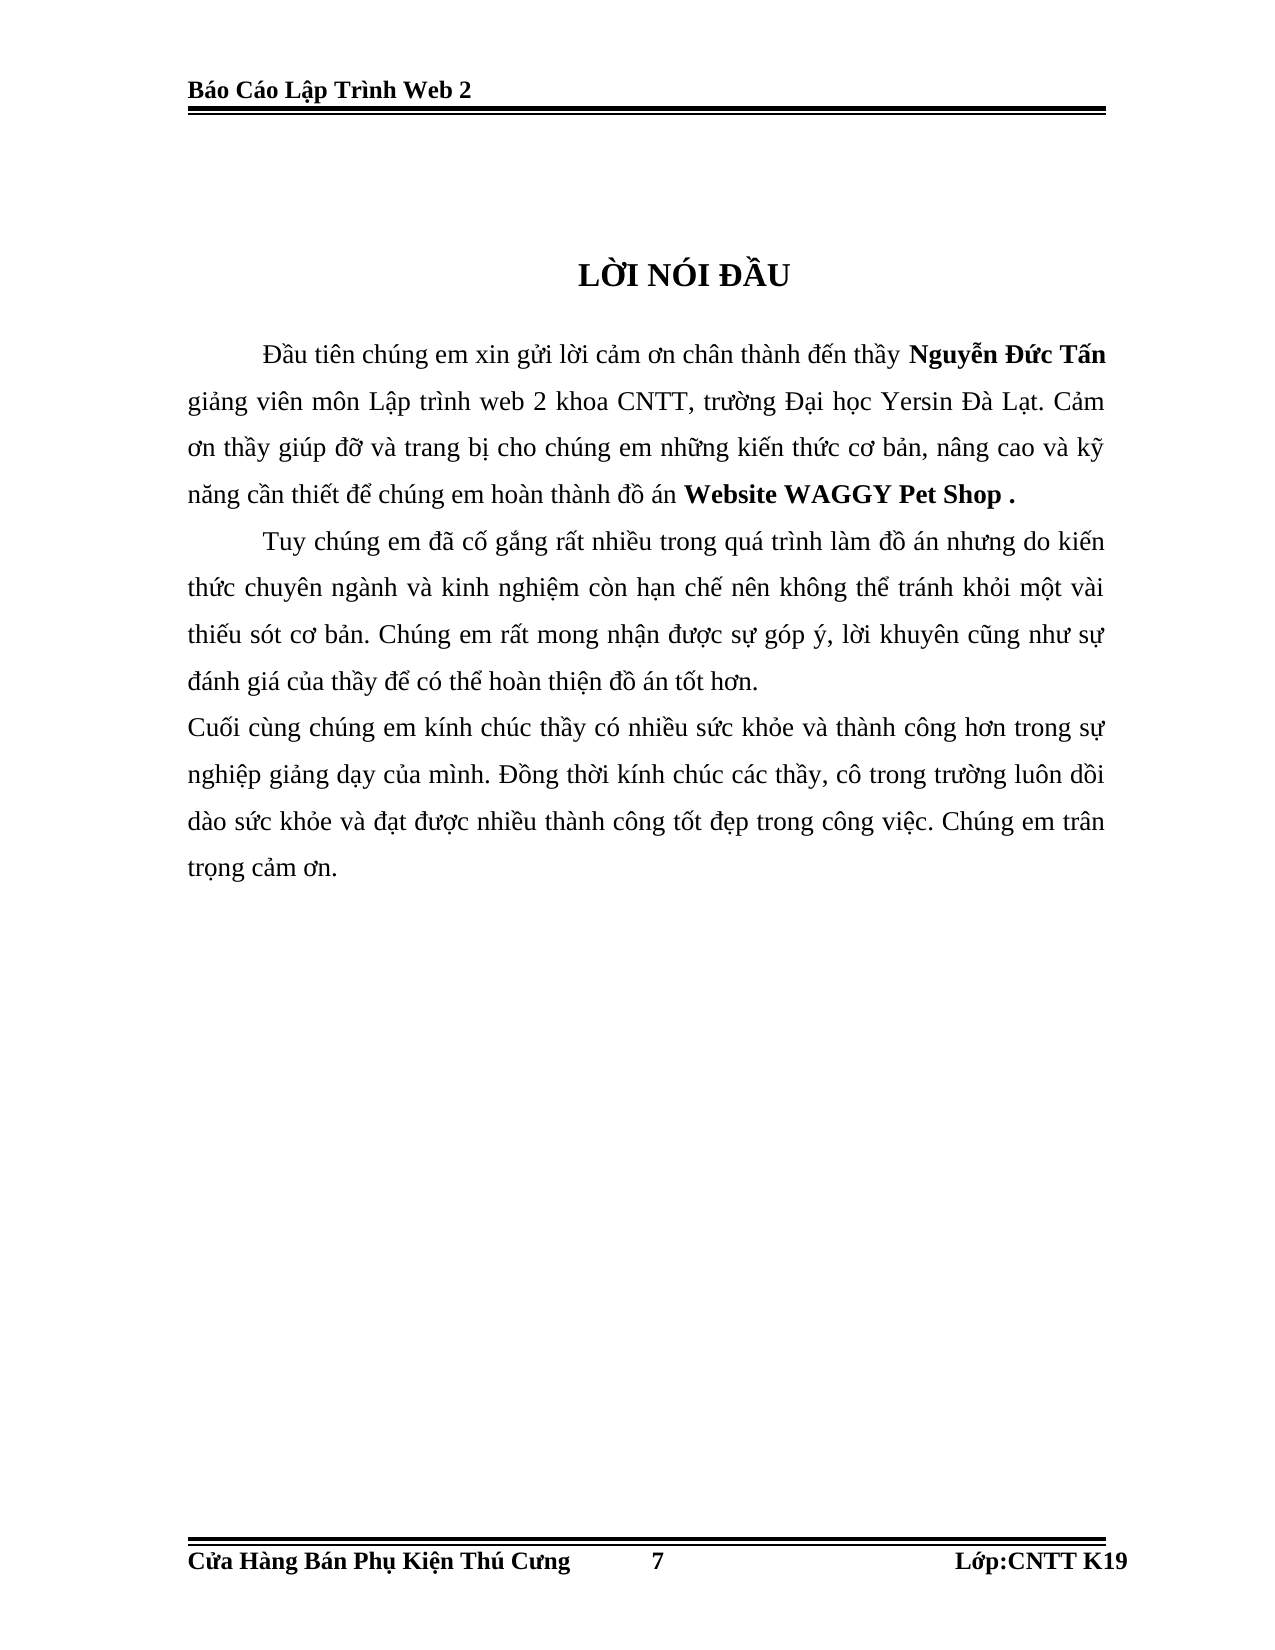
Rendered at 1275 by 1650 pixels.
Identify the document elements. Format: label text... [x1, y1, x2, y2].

subtitle LỜI NÓI ĐẦU [262, 255, 1106, 294]
text Đầu tiên chúng em xin gửi lời cảm ơn chân thành đến thầy Nguyễn Đức Tấn giảng viên môn Lập trình web 2 khoa CNTT, trường Đại học Yersin Đà Lạt. Cảm ơn thầy giúp đỡ và trang bị cho chúng em những kiến thức cơ bản, nâng cao và kỹ năng cần thiết để chúng em hoàn thành đồ án Website WAGGY Pet Shop . [187, 338, 1106, 509]
text Tuy chúng em đã cố gắng rất nhiều trong quá trình làm đồ án nhưng do kiến thức chuyên ngành và kinh nghiệm còn hạn chế nên không thể tránh khỏi một vài thiếu sót cơ bản. Chúng em rất mong nhận được sự góp ý, lời khuyên cũng như sự đánh giá của thầy để có thể hoàn thiện đồ án tốt hơn. [187, 525, 1106, 696]
text Cuối cùng chúng em kính chúc thầy có nhiều sức khỏe và thành công hơn trong sự nghiệp giảng dạy của mình. Đồng thời kính chúc các thầy, cô trong trường luôn dồi dào sức khỏe và đạt được nhiều thành công tốt đẹp trong công việc. Chúng em trân trọng cảm ơn. [187, 712, 1106, 883]
